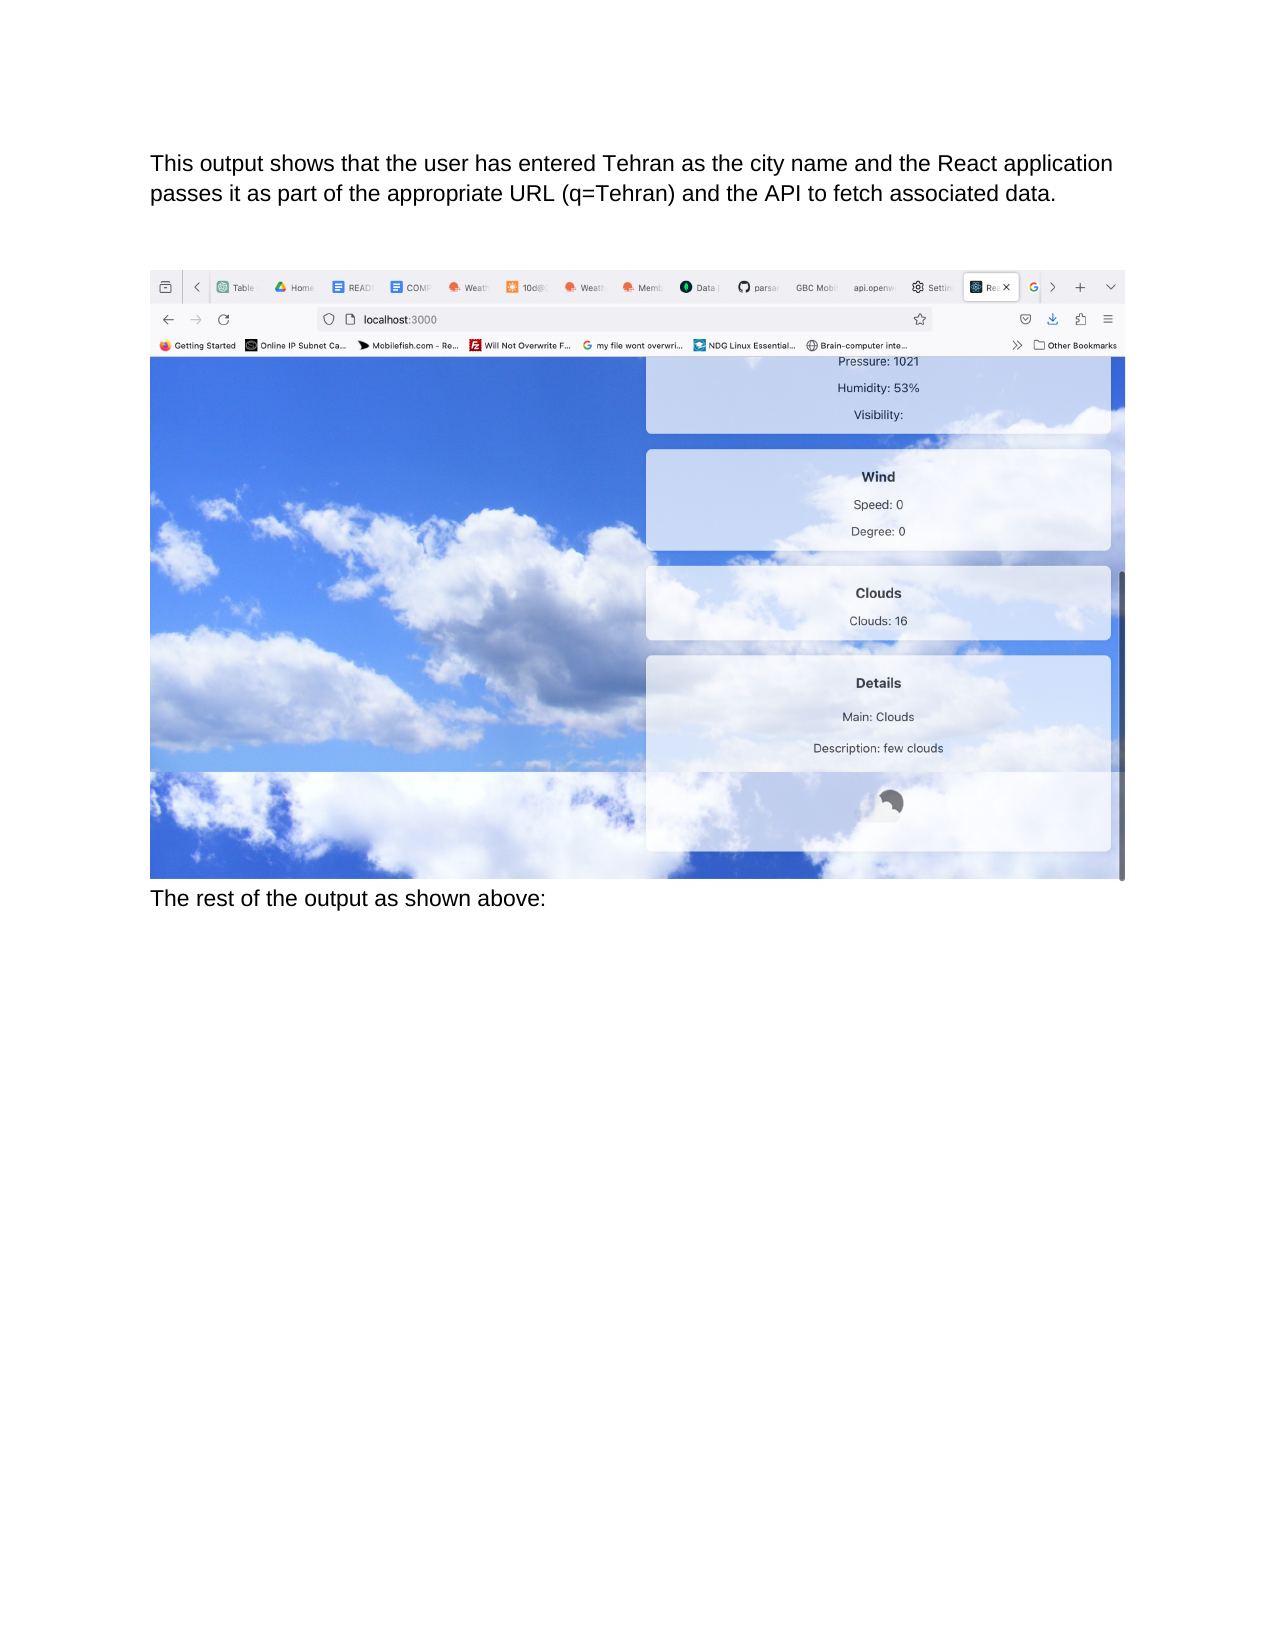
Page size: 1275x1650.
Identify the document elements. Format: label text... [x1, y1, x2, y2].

picture [150, 270, 1125, 882]
text The rest of the output as shown above: [150, 885, 1125, 911]
text This output shows that the user has entered Tehran as the city name and the React application passes it as part of the appropriate URL (q=Tehran) and the API to fetch associated data. [150, 150, 1125, 207]
